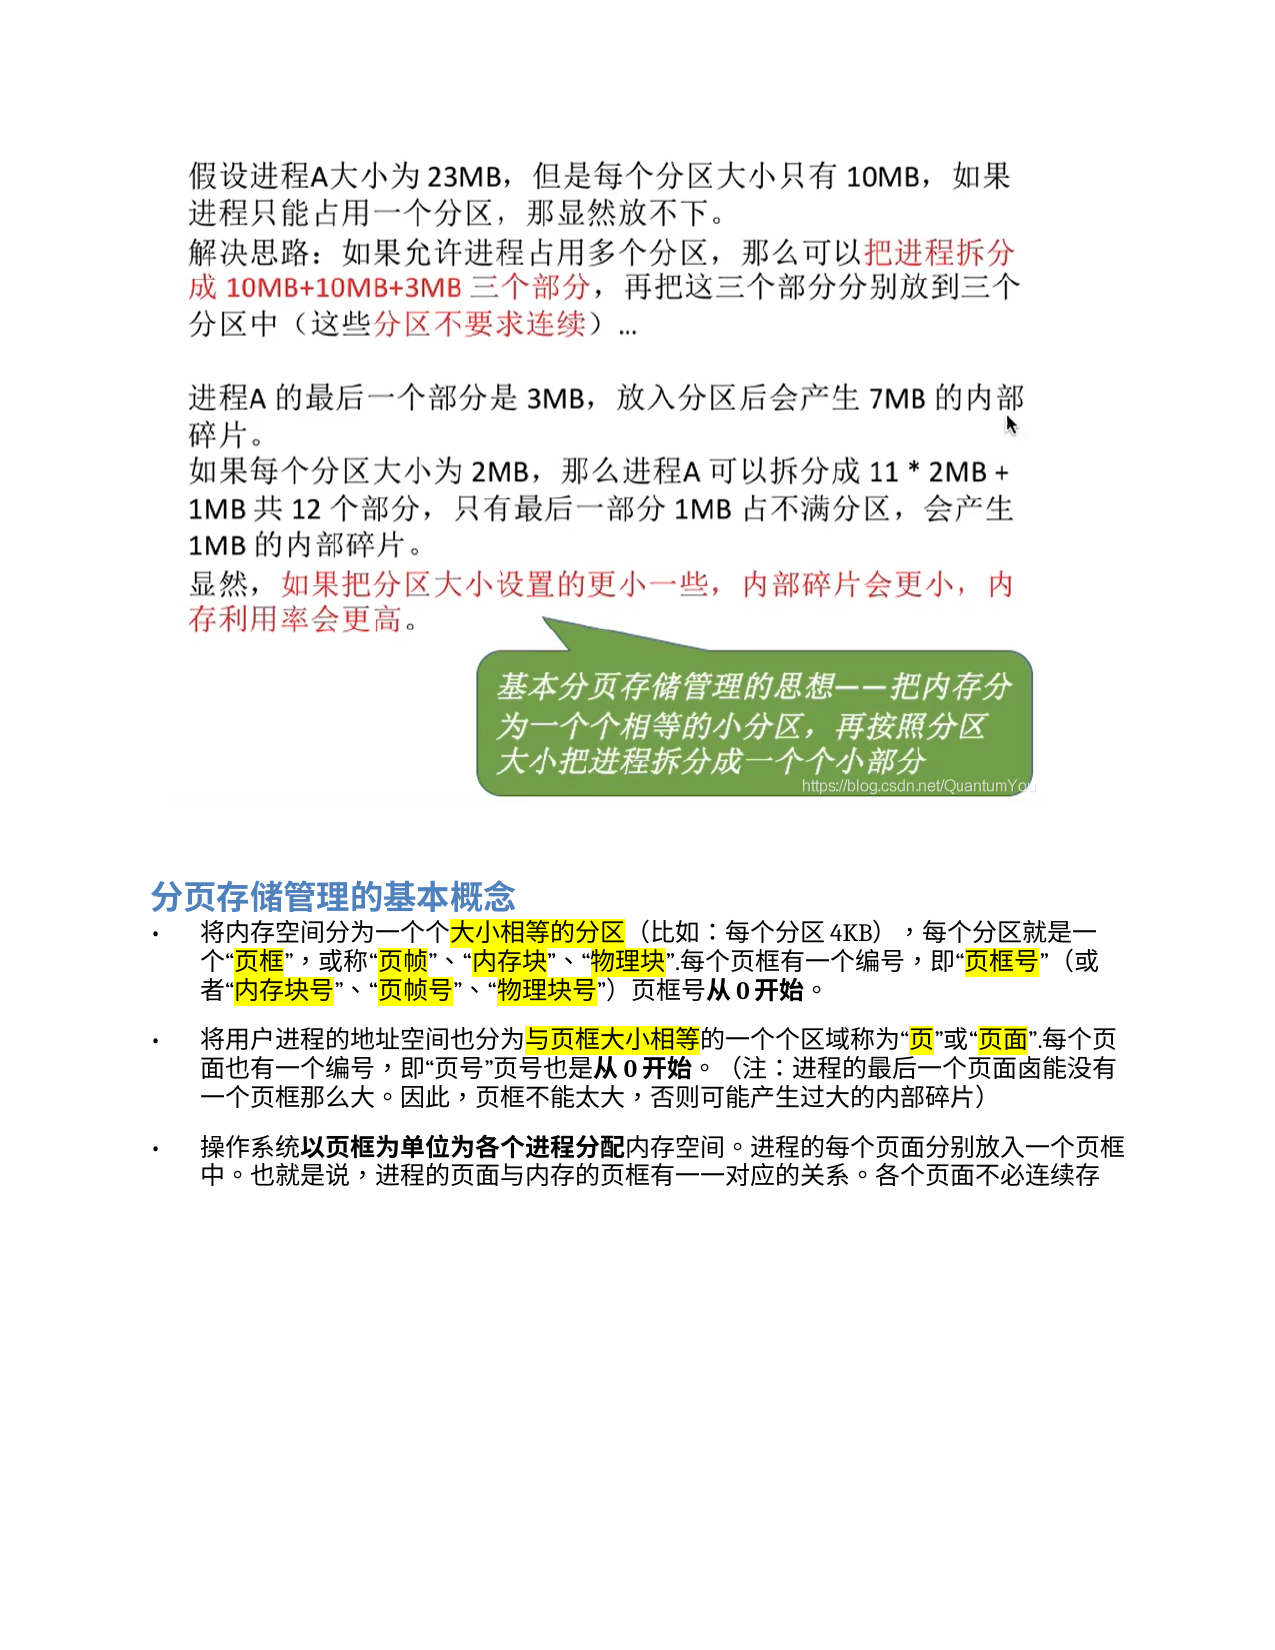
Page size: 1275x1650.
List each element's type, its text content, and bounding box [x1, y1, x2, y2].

list 将用户进程的地址空间也分为与页框大小相等的一个个区域称为“页”或“页面”.每个页面也有一个编号，即“页号”页号也是从0开始。（注：进程的最后一个页面卤能没有一个页框那么大。因此，页框不能太大，否则可能产生过大的内部碎片） [150, 1026, 1125, 1113]
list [150, 1133, 1125, 1191]
picture [168, 150, 1044, 804]
list 将内存空间分为一个个大小相等的分区（比如：每个分区4KB），每个分区就是一个“页框”，或称“页帧”、“内存块”、“物理块”.每个页框有一个编号，即“页框号”（或者“内存块号”、“页帧号”、“物理块号”）页框号从0开始。 [597, 919, 1125, 1006]
subtitle 分页存储管理的基本概念 [150, 874, 1125, 919]
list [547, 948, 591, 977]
list 将内存空间分为一个个大小相等的分区（比如：每个分区4KB），每个分区就是一个“页框”，或称“页帧”、“内存块”、“物理块”.每个页框有一个编号，即“页框号”（或者“内存块号”、“页帧号”、“物理块号”）页框号从0开始。 [150, 919, 497, 1006]
